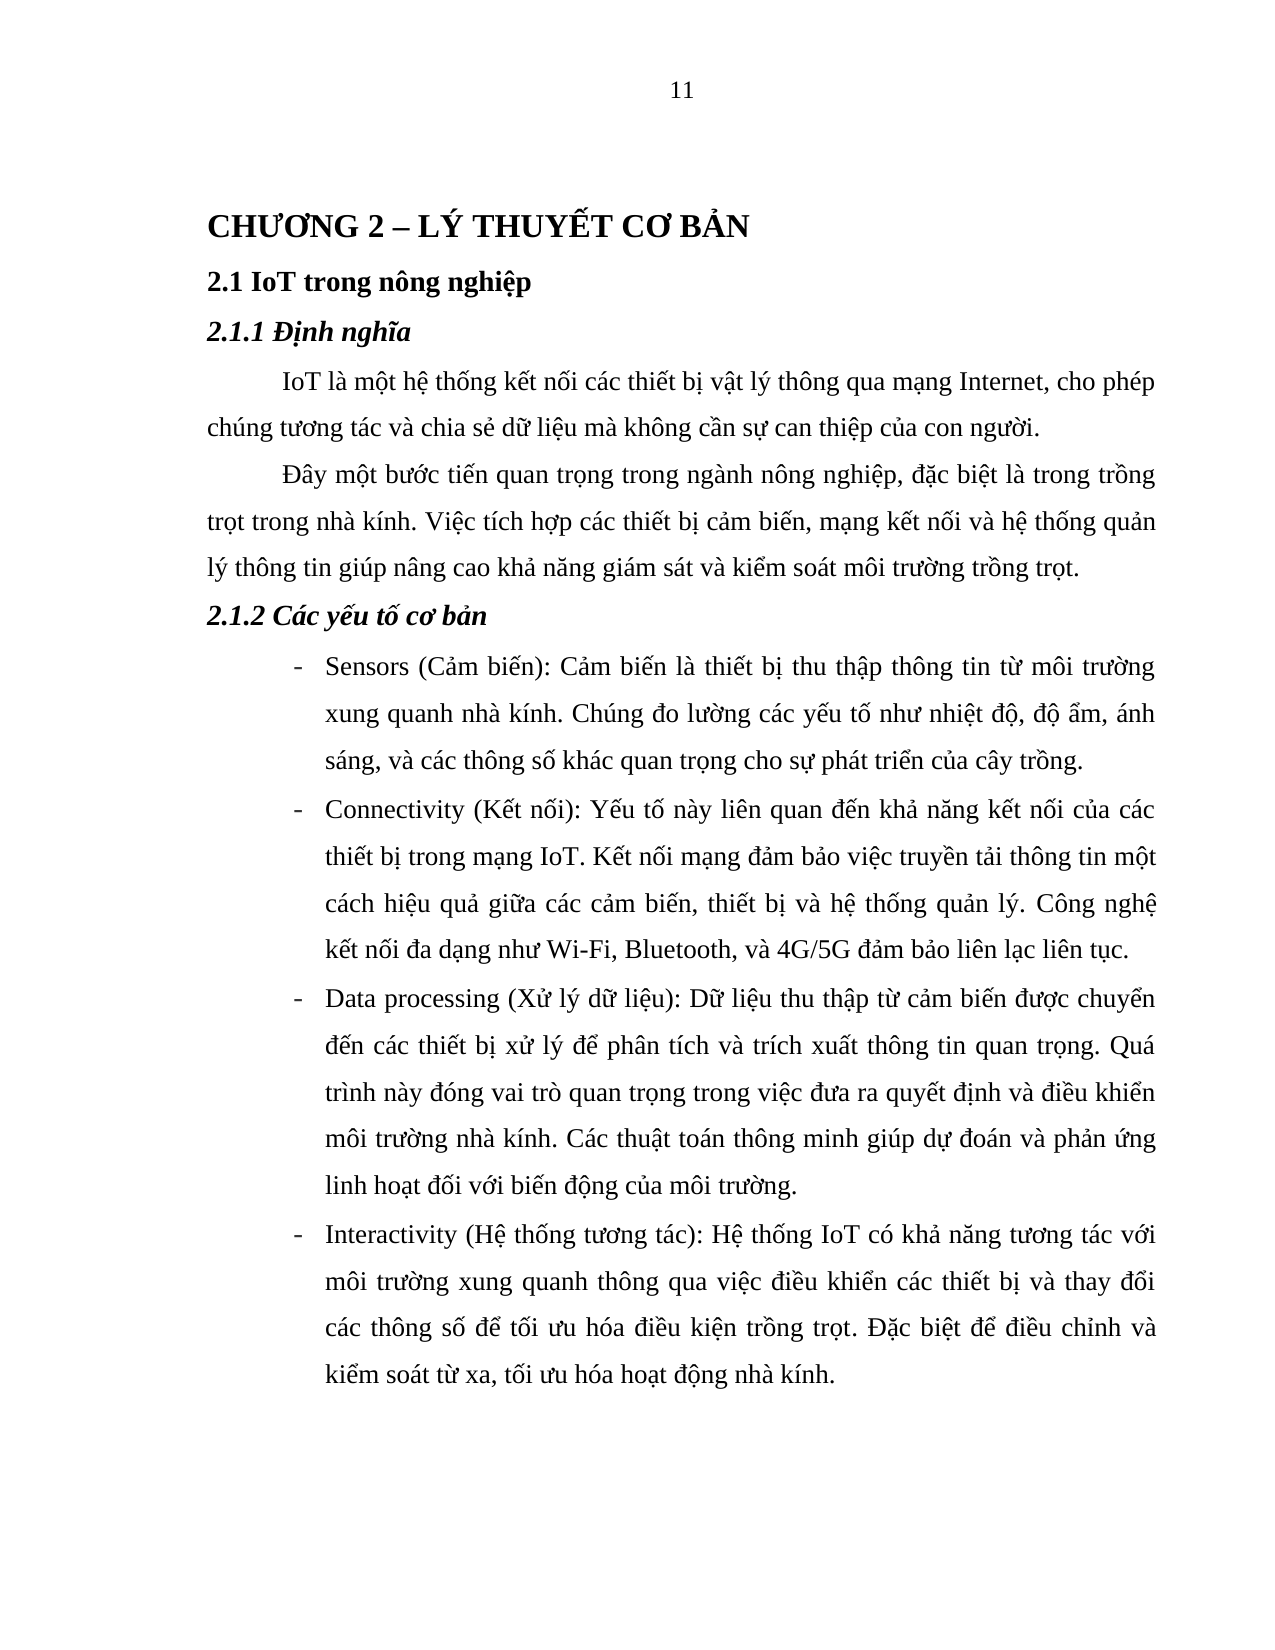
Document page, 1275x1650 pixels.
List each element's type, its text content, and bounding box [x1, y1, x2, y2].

text IoT là một hệ thống kết nối các thiết bị vật lý thông qua mạng Internet, cho phép chúng tương tác và chia sẻ dữ liệu mà không cần sự can thiệp của con người. [207, 365, 1157, 443]
list Connectivity (Kết nối): Yếu tố này liên quan đến khả năng kết nối của các thiết bị trong mạng IoT. Kết nối mạng đảm bảo việc truyền tải thông tin một cách hiệu quả giữa các cảm biến, thiết bị và hệ thống quản lý. Công nghệ kết nối đa dạng như Wi-Fi, Bluetooth, và 4G/5G đảm bảo liên lạc liên tục. [293, 791, 1157, 964]
text 2.1.2 Các yếu tố cơ bản [207, 598, 1157, 632]
text 2.1.1 Định nghĩa [207, 314, 1157, 348]
text Đây một bước tiến quan trọng trong ngành nông nghiệp, đặc biệt là trong trồng trọt trong nhà kính. Việc tích hợp các thiết bị cảm biến, mạng kết nối và hệ thống quản lý thông tin giúp nâng cao khả năng giám sát và kiểm soát môi trường trồng trọt. [207, 458, 1157, 583]
text CHƯƠNG 2 – LÝ THUYẾT CƠ BẢN [207, 207, 1157, 245]
text 2.1 IoT trong nông nghiệp [207, 264, 1157, 298]
list Interactivity (Hệ thống tương tác): Hệ thống IoT có khả năng tương tác với môi trường xung quanh thông qua việc điều khiển các thiết bị và thay đổi các thông số để tối ưu hóa điều kiện trồng trọt. Đặc biệt để điều chỉnh và kiểm soát từ xa, tối ưu hóa hoạt động nhà kính. [293, 1216, 1157, 1389]
list Sensors (Cảm biến): Cảm biến là thiết bị thu thập thông tin từ môi trường xung quanh nhà kính. Chúng đo lường các yếu tố như nhiệt độ, độ ẩm, ánh sáng, và các thông số khác quan trọng cho sự phát triển của cây trồng. [293, 648, 1157, 775]
list Data processing (Xử lý dữ liệu): Dữ liệu thu thập từ cảm biến được chuyển đến các thiết bị xử lý để phân tích và trích xuất thông tin quan trọng. Quá trình này đóng vai trò quan trọng trong việc đưa ra quyết định và điều khiển môi trường nhà kính. Các thuật toán thông minh giúp dự đoán và phản ứng linh hoạt đối với biến động của môi trường. [293, 980, 1157, 1200]
